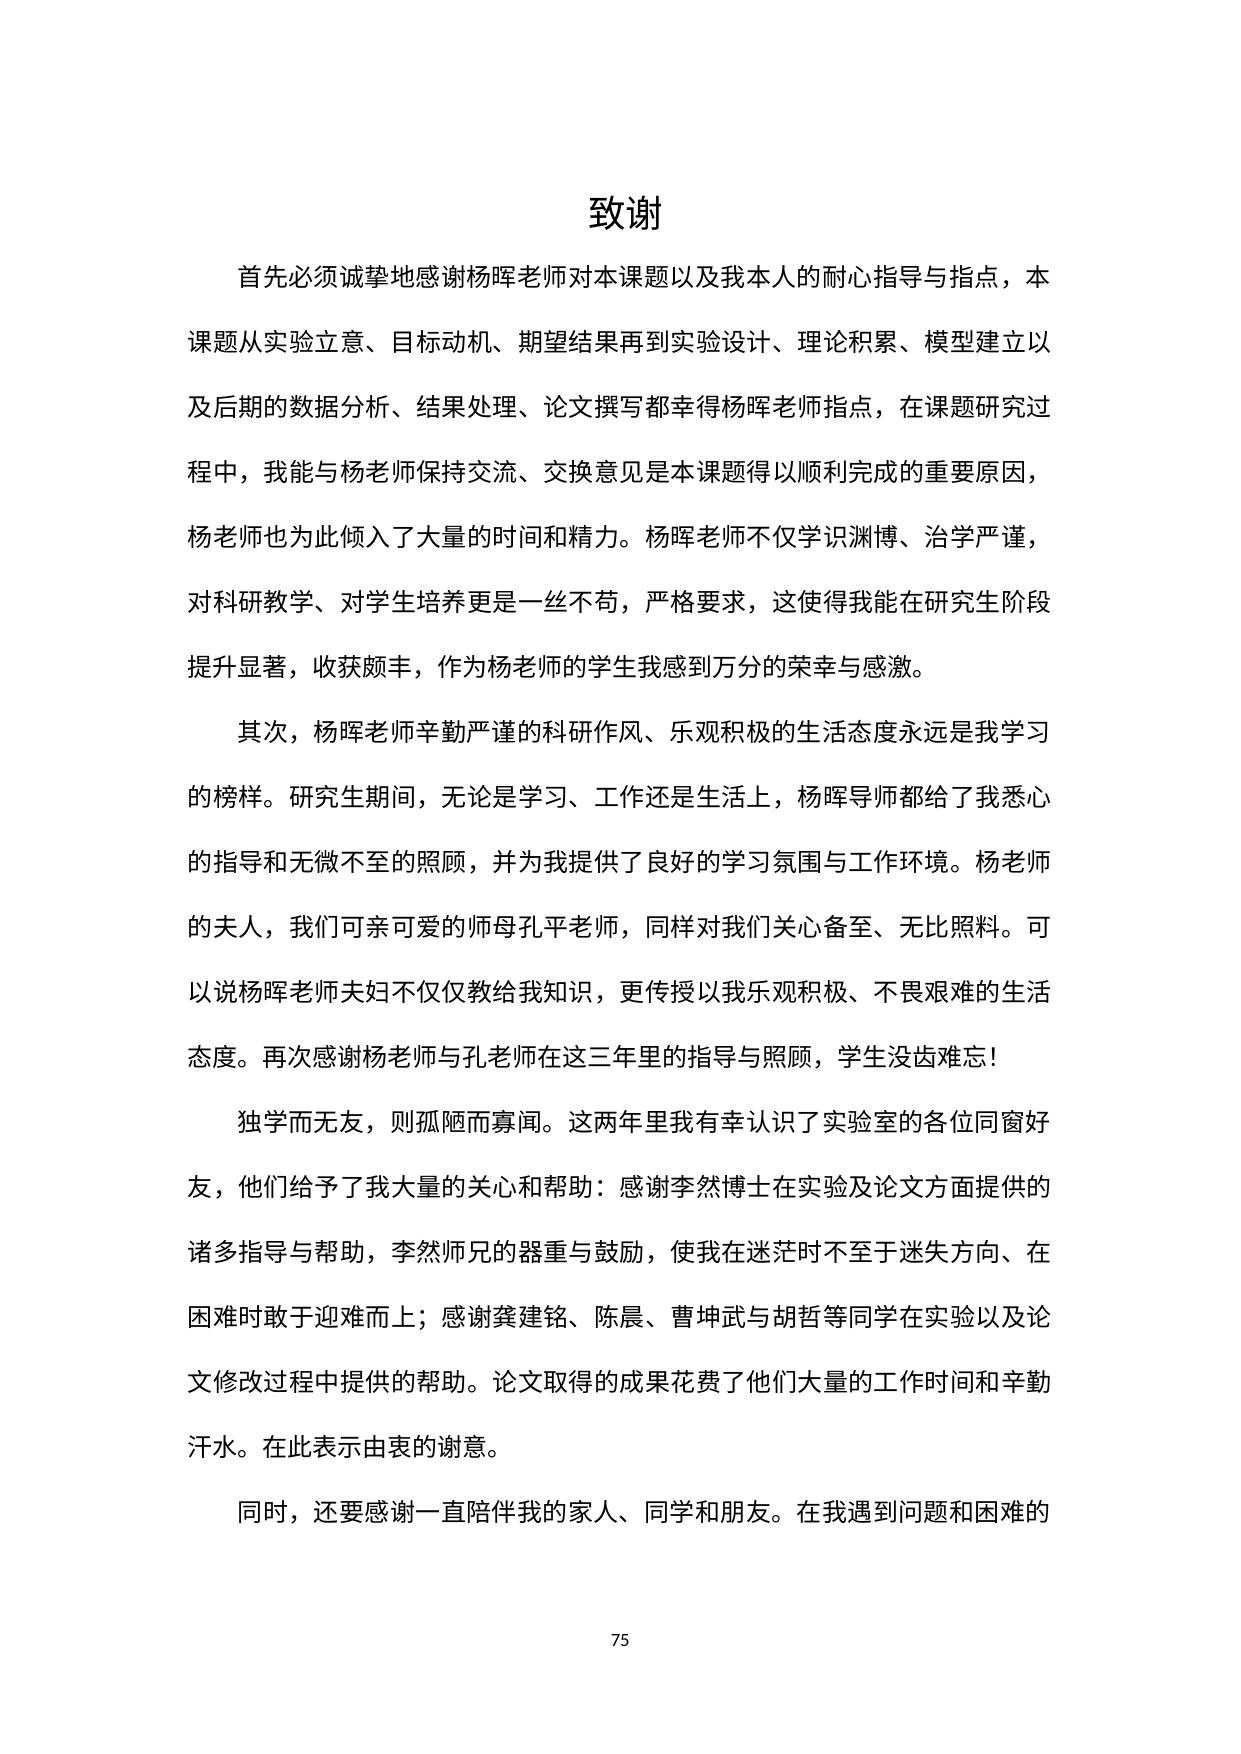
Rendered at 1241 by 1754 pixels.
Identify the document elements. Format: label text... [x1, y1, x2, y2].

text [187, 1478, 1053, 1543]
text 致谢 [198, 178, 1053, 243]
text 其次，杨晖老师辛勤严谨的科研作风、乐观积极的生活态度永远是我学习的榜样。研究生期间，无论是学习、工作还是生活上，杨晖导师都给了我悉心的指导和无微不至的照顾，并为我提供了良好的学习氛围与工作环境。杨老师的夫人，我们可亲可爱的师母孔平老师，同样对我们关心备至、无比照料。可以说杨晖老师夫妇不仅仅教给我知识，更传授以我乐观积极、不畏艰难的生活态度。再次感谢杨老师与孔老师在这三年里的指导与照顾，学生没齿难忘！ [187, 698, 1053, 1088]
text 独学而无友，则孤陋而寡闻。这两年里我有幸认识了实验室的各位同窗好友，他们给予了我大量的关心和帮助：感谢李然博士在实验及论文方面提供的诸多指导与帮助，李然师兄的器重与鼓励，使我在迷茫时不至于迷失方向、在困难时敢于迎难而上；感谢龚建铭、陈晨、曹坤武与胡哲等同学在实验以及论文修改过程中提供的帮助。论文取得的成果花费了他们大量的工作时间和辛勤汗水。在此表示由衷的谢意。 [187, 1088, 1053, 1478]
text 首先必须诚挚地感谢杨晖老师对本课题以及我本人的耐心指导与指点，本课题从实验立意、目标动机、期望结果再到实验设计、理论积累、模型建立以及后期的数据分析、结果处理、论文撰写都幸得杨晖老师指点，在课题研究过程中，我能与杨老师保持交流、交换意见是本课题得以顺利完成的重要原因，杨老师也为此倾入了大量的时间和精力。杨晖老师不仅学识渊博、治学严谨，对科研教学、对学生培养更是一丝不苟，严格要求，这使得我能在研究生阶段提升显著，收获颇丰，作为杨老师的学生我感到万分的荣幸与感激。 [187, 243, 1053, 698]
